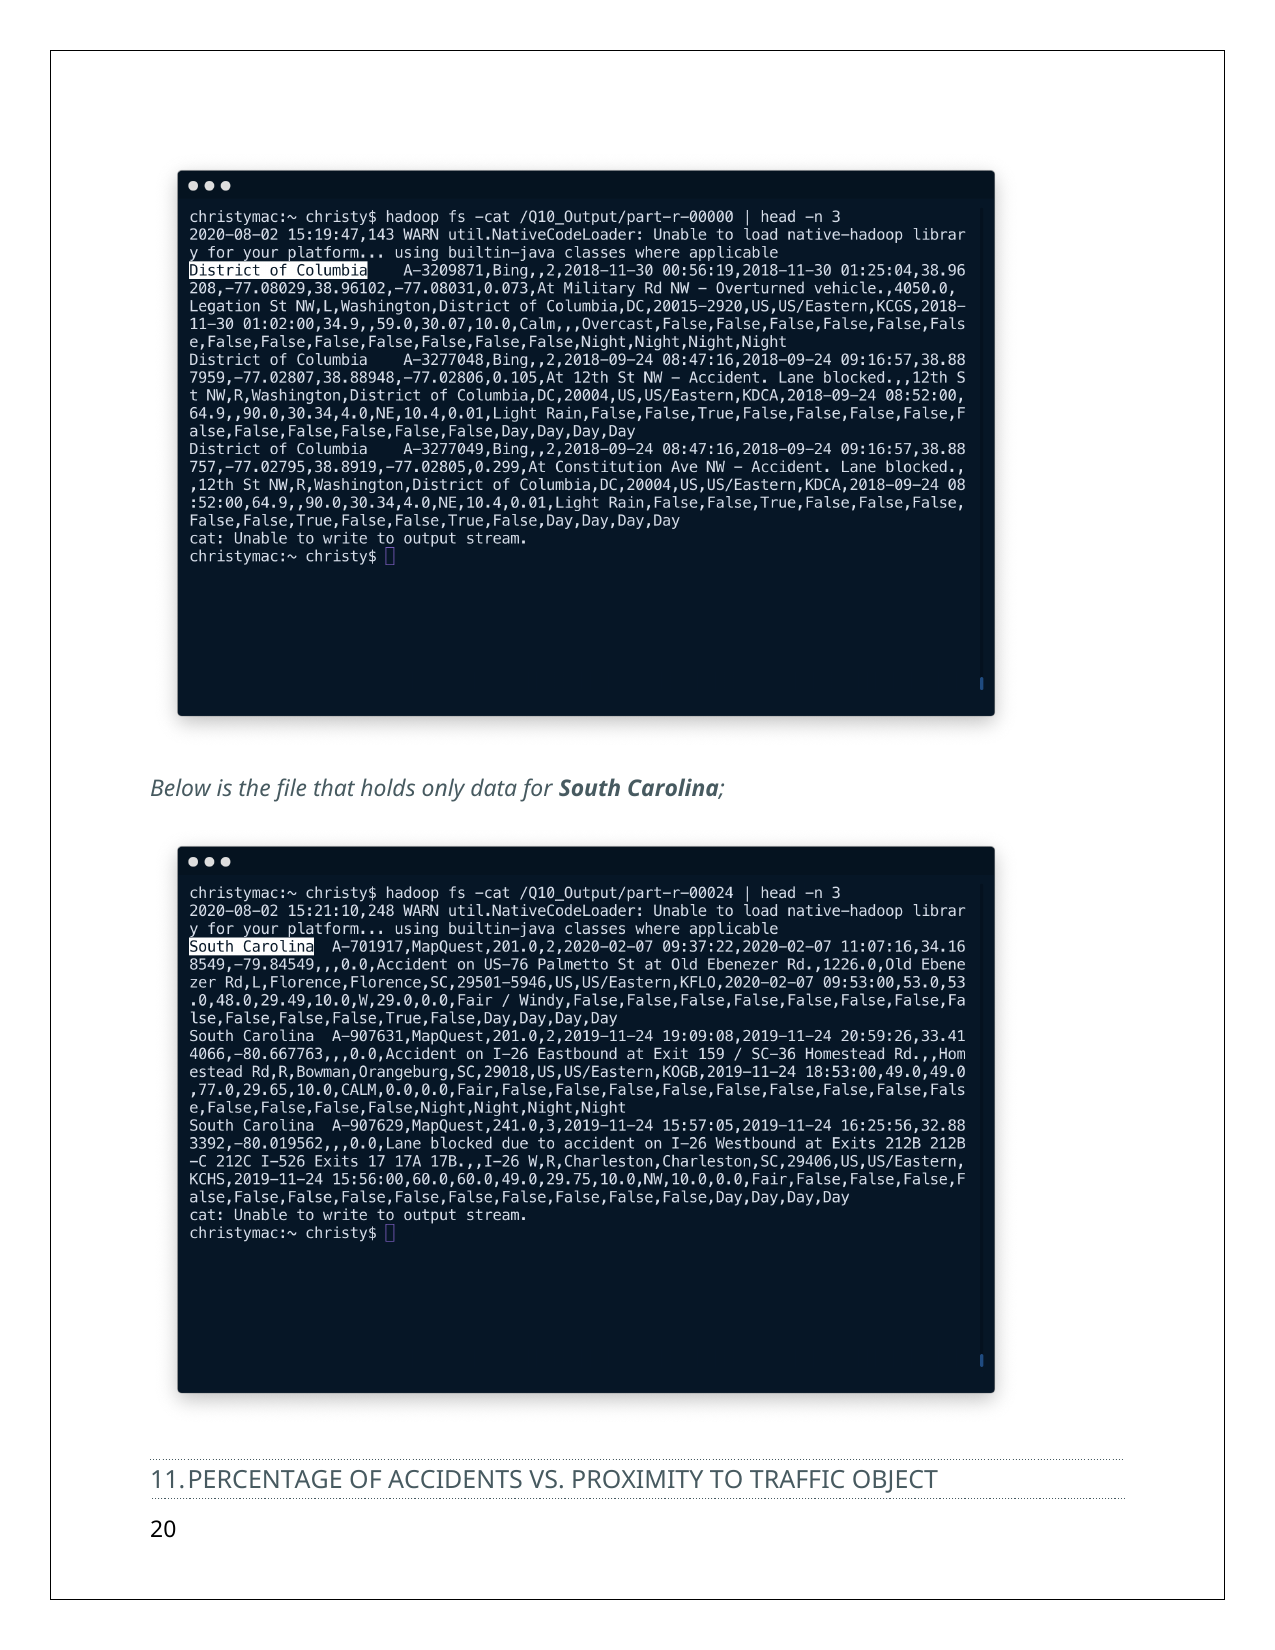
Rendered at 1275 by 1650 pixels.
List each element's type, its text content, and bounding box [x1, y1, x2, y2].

text Below is the file that holds only data for South Carolina; [150, 772, 1125, 804]
picture [150, 826, 1022, 1427]
picture [150, 150, 1022, 750]
subtitle percentage of accidents vs. PROXIMITY To traffic object [150, 1459, 1125, 1499]
